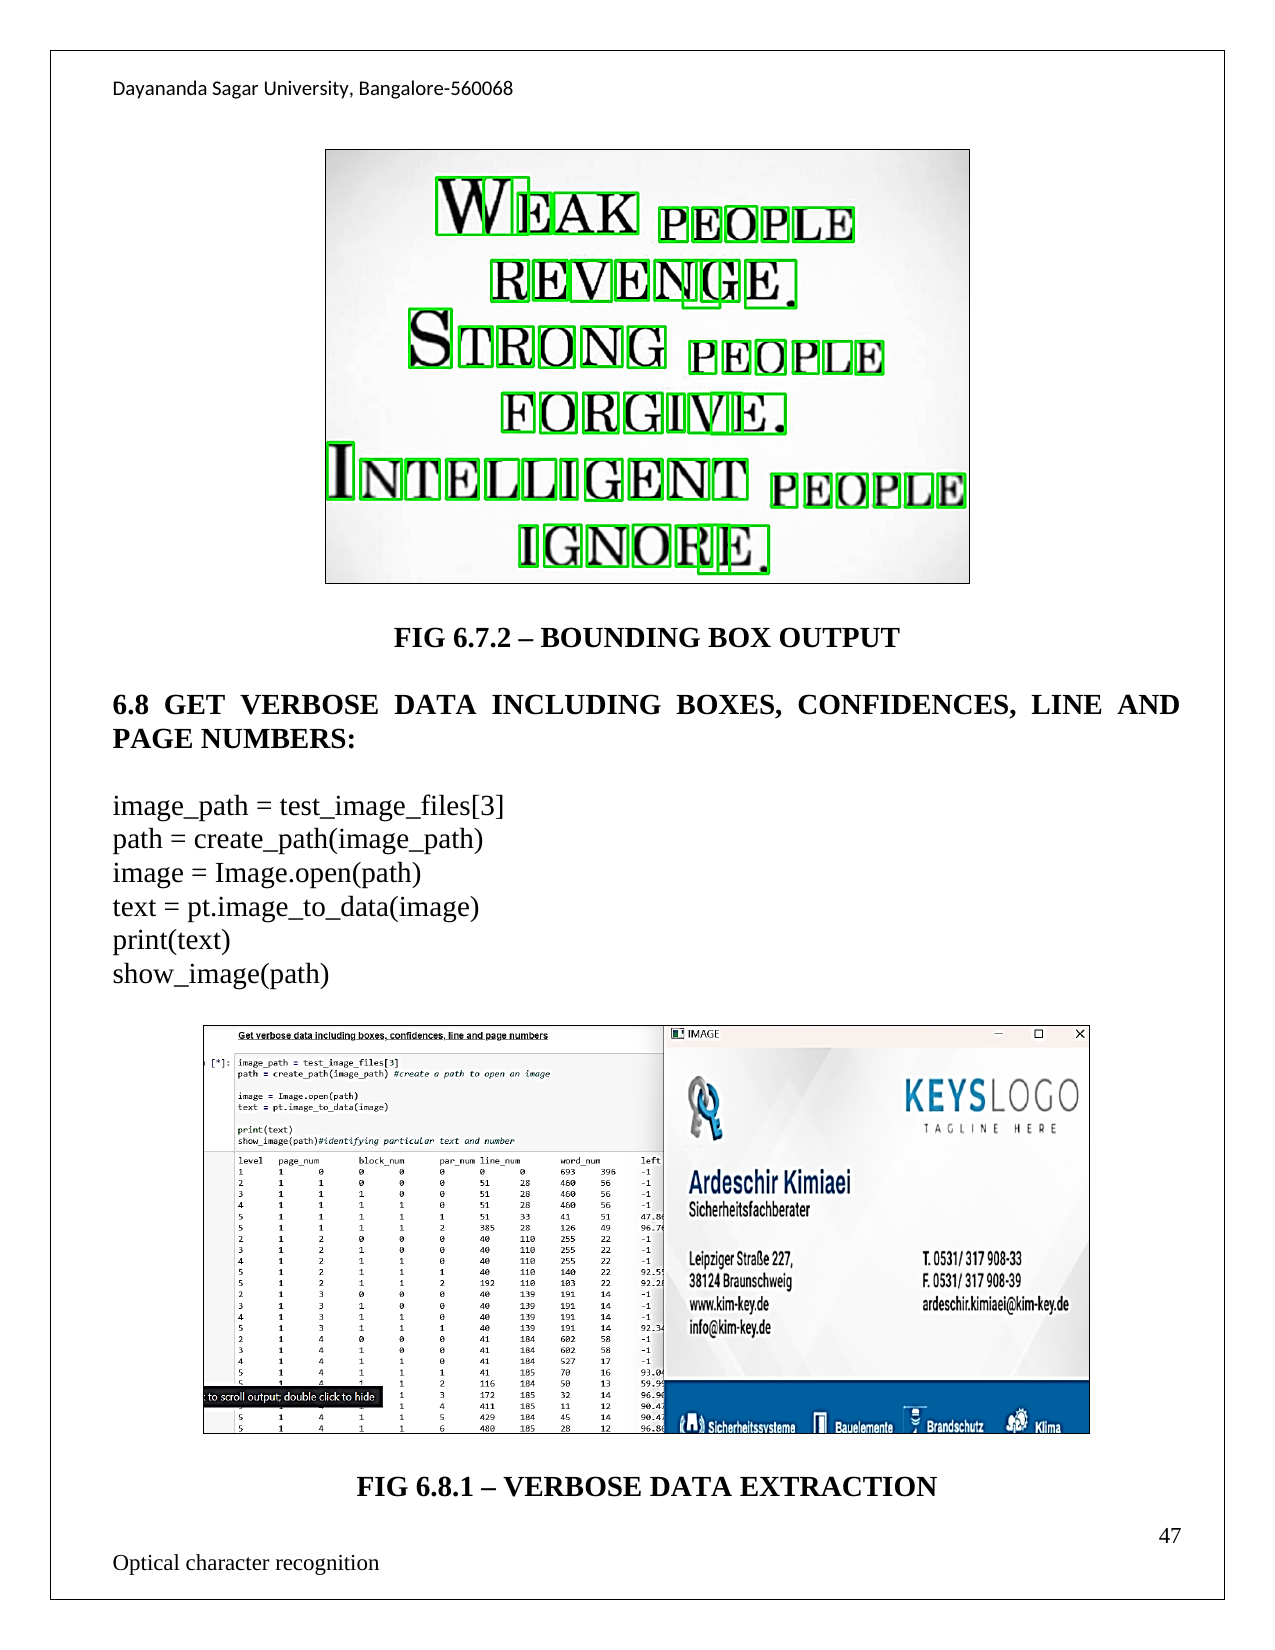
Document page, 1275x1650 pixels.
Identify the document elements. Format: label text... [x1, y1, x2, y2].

picture [204, 1026, 1089, 1433]
text 6.8 GET VERBOSE DATA INCLUDING BOXES, CONFIDENCES, LINE AND PAGE NUMBERS: [112, 687, 1181, 754]
text text = pt.image_to_data(image) [112, 889, 1181, 922]
text image_path = test_image_files[3] [112, 788, 1181, 822]
text path = create_path(image_path) [112, 822, 1181, 855]
text show_image(path) [112, 956, 1181, 989]
text FIG 6.7.2 – BOUNDING BOX OUTPUT [112, 620, 1181, 654]
picture [326, 150, 969, 583]
text FIG 6.8.1 – VERBOSE DATA EXTRACTION [112, 1469, 1181, 1502]
text print(text) [112, 922, 1181, 956]
text image = Image.open(path) [112, 855, 1181, 889]
